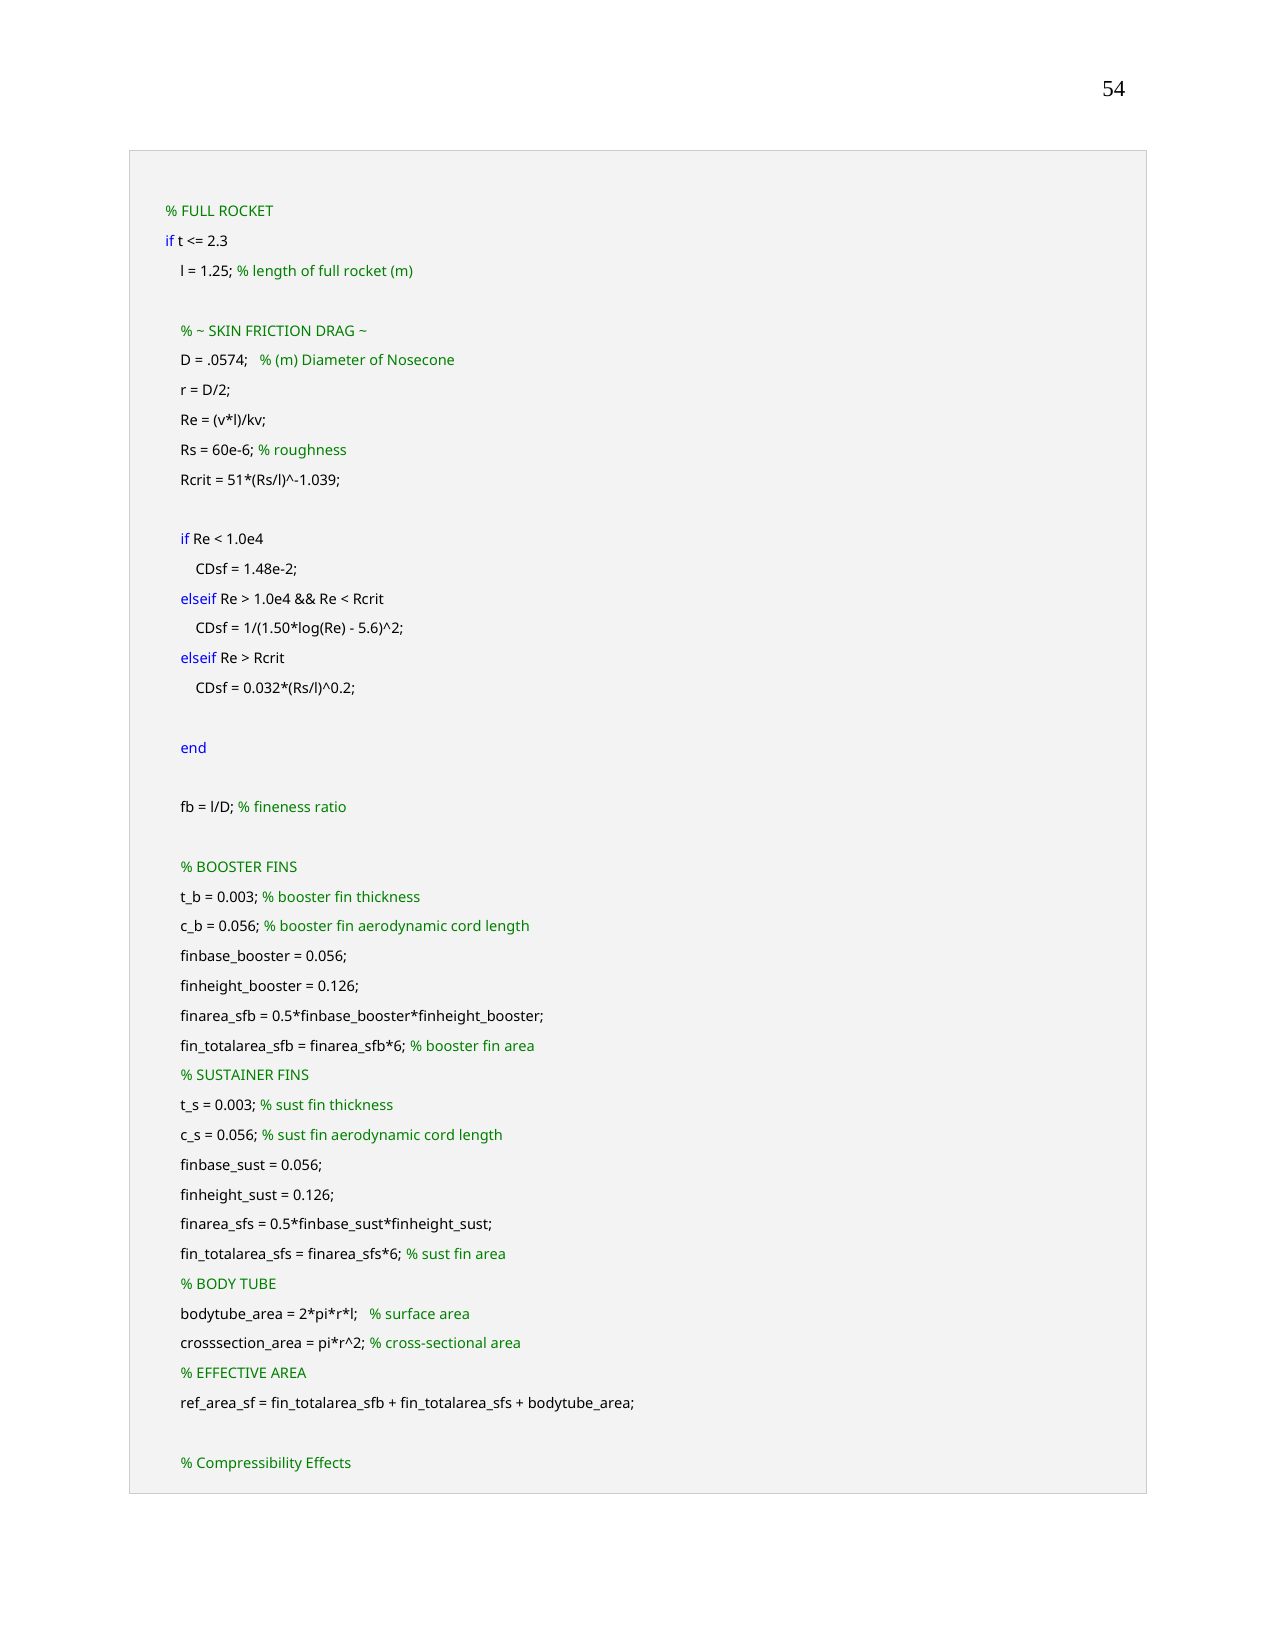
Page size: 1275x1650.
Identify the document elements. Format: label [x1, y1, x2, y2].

text [130, 151, 1146, 1493]
